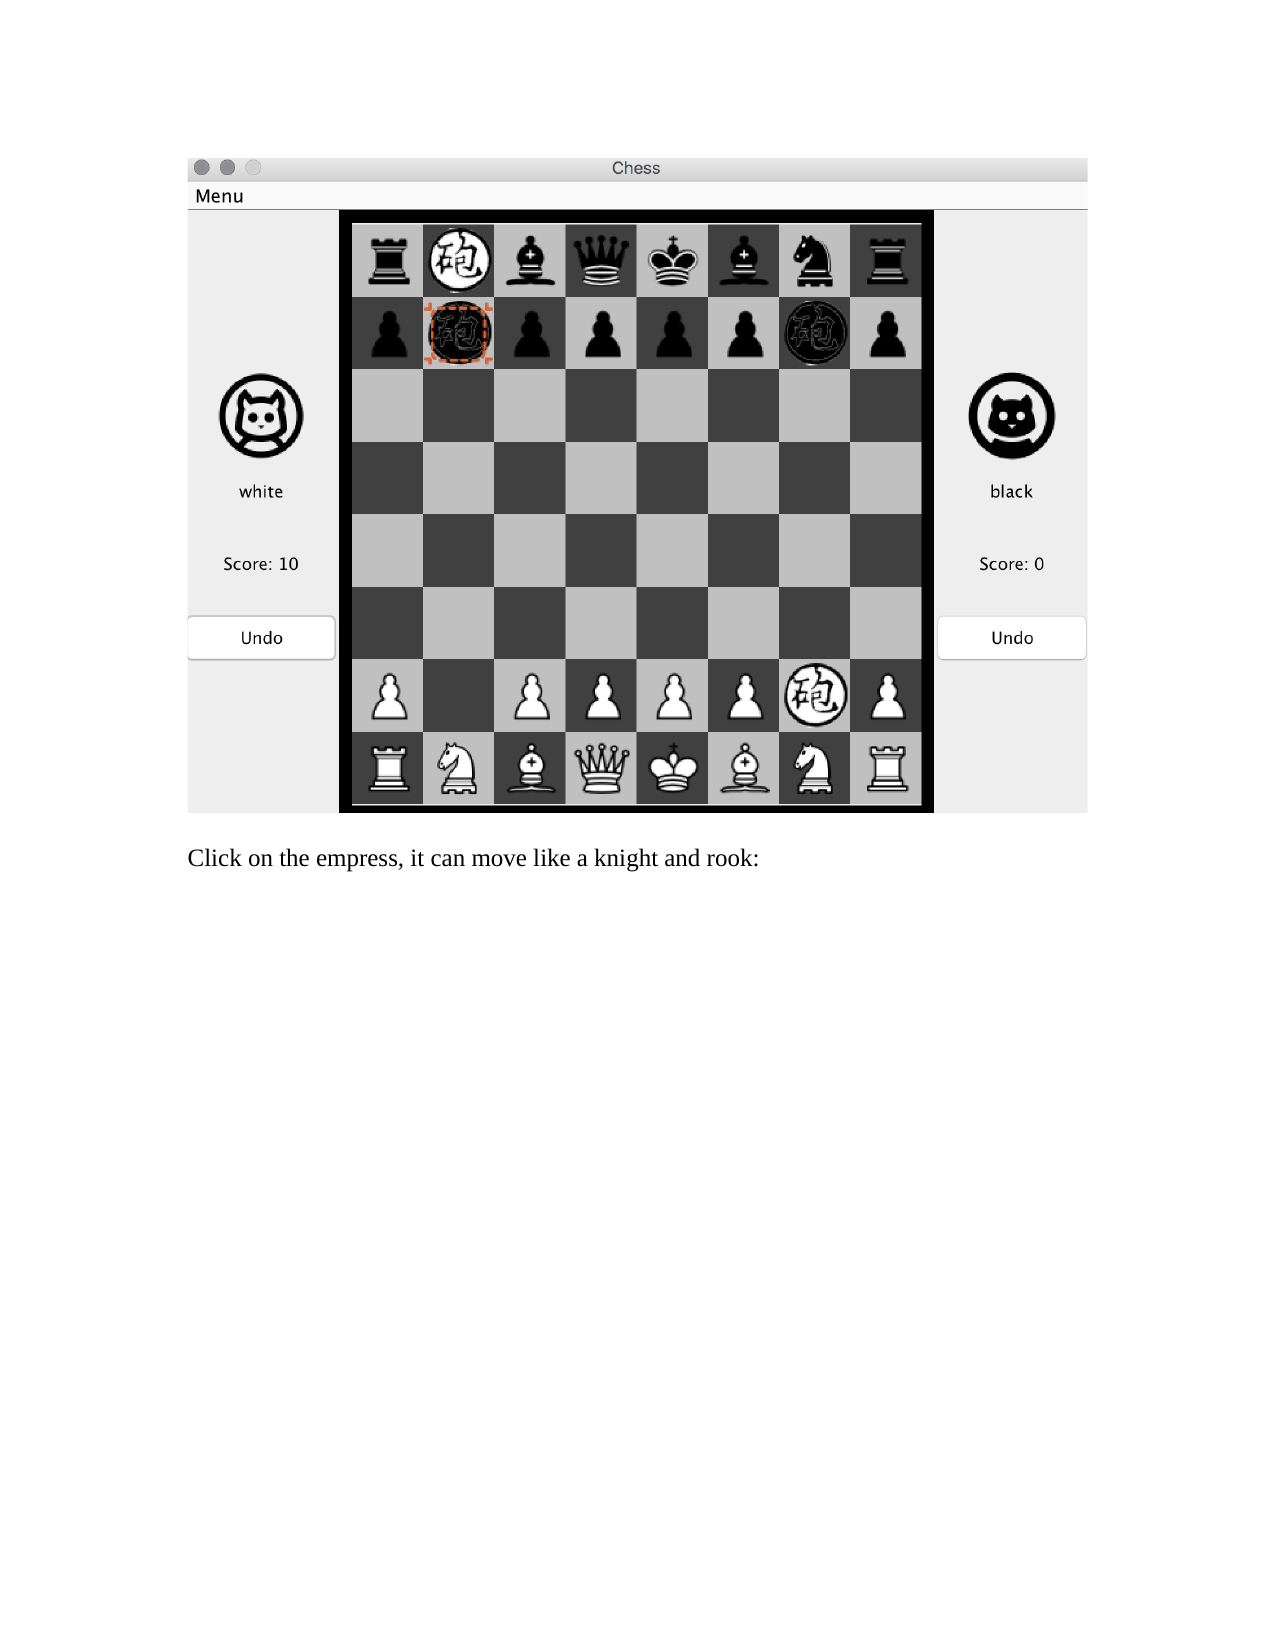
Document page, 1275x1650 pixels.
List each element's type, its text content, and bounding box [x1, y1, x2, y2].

text Click on the empress, it can move like a knight and rook: [187, 841, 1087, 874]
picture [187, 158, 1088, 813]
